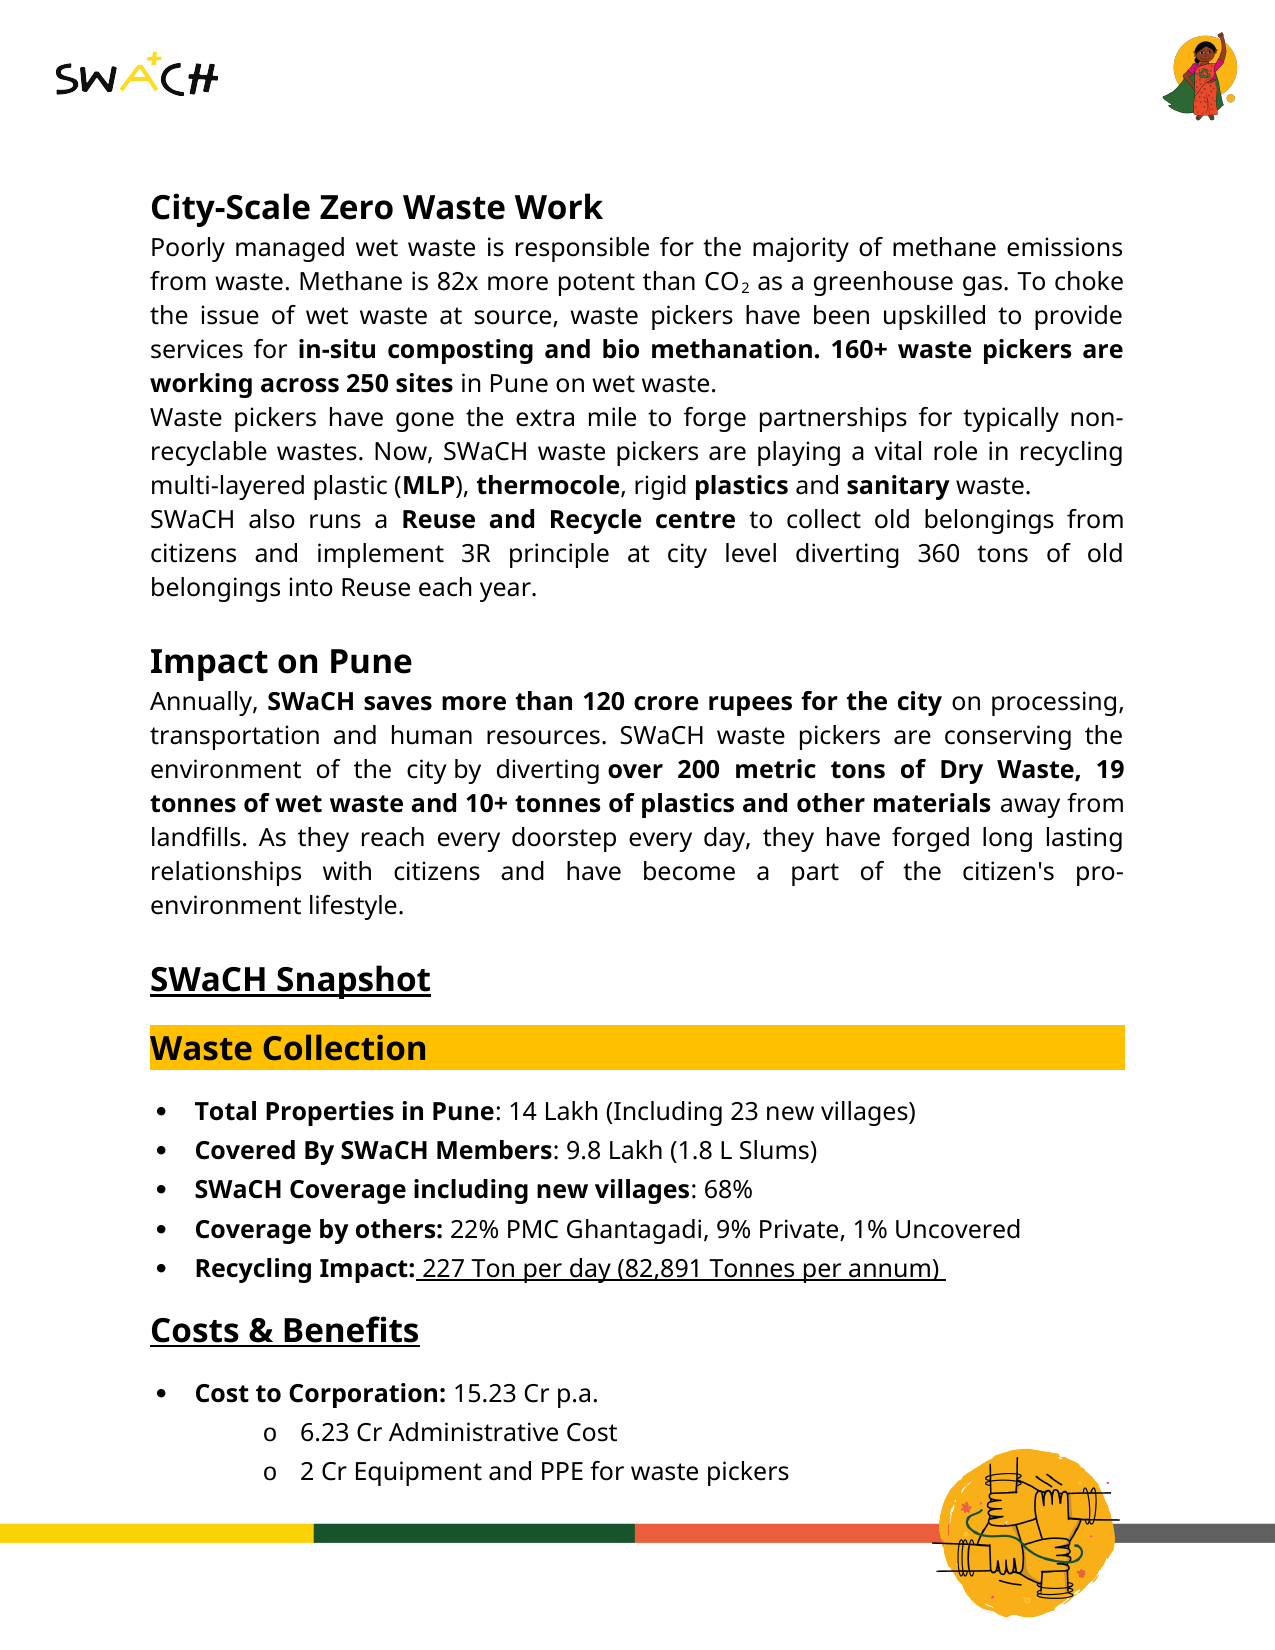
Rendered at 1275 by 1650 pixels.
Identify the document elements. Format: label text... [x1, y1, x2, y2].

picture [55, 51, 219, 96]
text Impact on Pune [150, 638, 1125, 684]
list Cost to Corporation: 15.23 Cr p.a. [157, 1375, 1125, 1409]
picture [1154, 30, 1242, 124]
text Annually, SWaCH saves more than 120 crore rupees for the city on processing, transportation and human resources. SWaCH waste pickers are conserving the environment of the city by diverting over 200 metric tons of Dry Waste, 19 tonnes of wet waste and 10+ tonnes of plastics and other materials away from landfills. As they reach every doorstep every day, they have forged long lasting relationships with citizens and have become a part of the citizen's pro-environment lifestyle. [150, 684, 1125, 922]
text City-Scale Zero Waste Work [150, 184, 1125, 229]
list 2 Cr Equipment and PPE for waste pickers [262, 1454, 1125, 1488]
picture [0, 1437, 1275, 1627]
list 6.23 Cr Administrative Cost [262, 1414, 1125, 1449]
list Total Properties in Pune: 14 Lakh (Including 23 new villages) [157, 1094, 1125, 1128]
text Poorly managed wet waste is responsible for the majority of methane emissions from waste. Methane is 82x more potent than CO2 as a greenhouse gas. To choke the issue of wet waste at source, waste pickers have been upskilled to provide services for in-situ composting and bio methanation. 160+ waste pickers are working across 250 sites in Pune on wet waste. [150, 229, 1125, 400]
text SWaCH also runs a Reuse and Recycle centre to collect old belongings from citizens and implement 3R principle at city level diverting 360 tons of old belongings into Reuse each year. [150, 502, 1125, 604]
text Waste Collection [150, 1025, 1125, 1070]
list Recycling Impact: 227 Ton per day (82,891 Tonnes per annum) [157, 1251, 1125, 1284]
list Coverage by others: 22% PMC Ghantagadi, 9% Private, 1% Uncovered [157, 1211, 1125, 1245]
text Costs & Benefits [150, 1306, 1125, 1352]
list Covered By SWaCH Members: 9.8 Lakh (1.8 L Slums) [157, 1133, 1125, 1167]
text SWaCH Snapshot [150, 956, 1125, 1002]
text Waste pickers have gone the extra mile to forge partnerships for typically non-recyclable wastes. Now, SWaCH waste pickers are playing a vital role in recycling multi-layered plastic (MLP), thermocole, rigid plastics and sanitary waste. [150, 400, 1125, 502]
list SWaCH Coverage including new villages: 68% [157, 1172, 1125, 1206]
